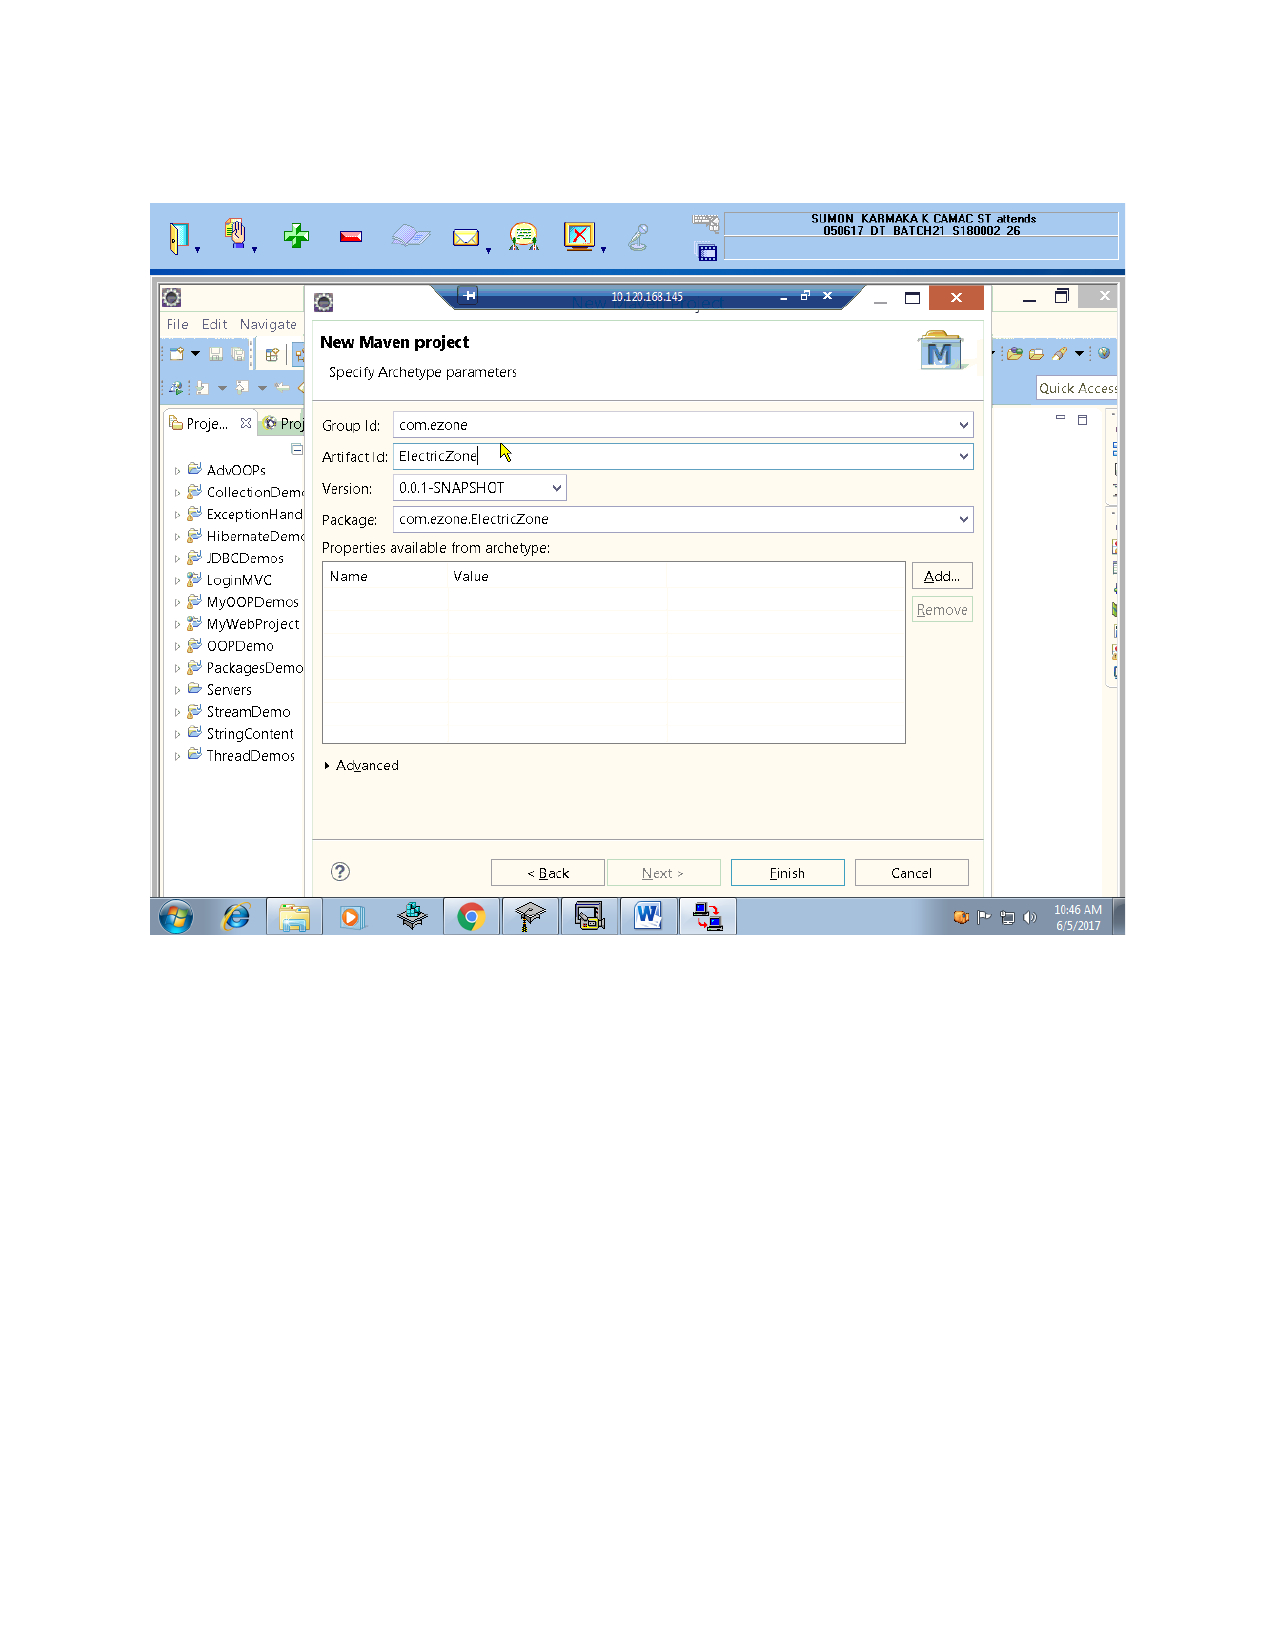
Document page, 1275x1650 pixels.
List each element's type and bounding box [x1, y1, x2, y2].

picture [150, 203, 1125, 935]
